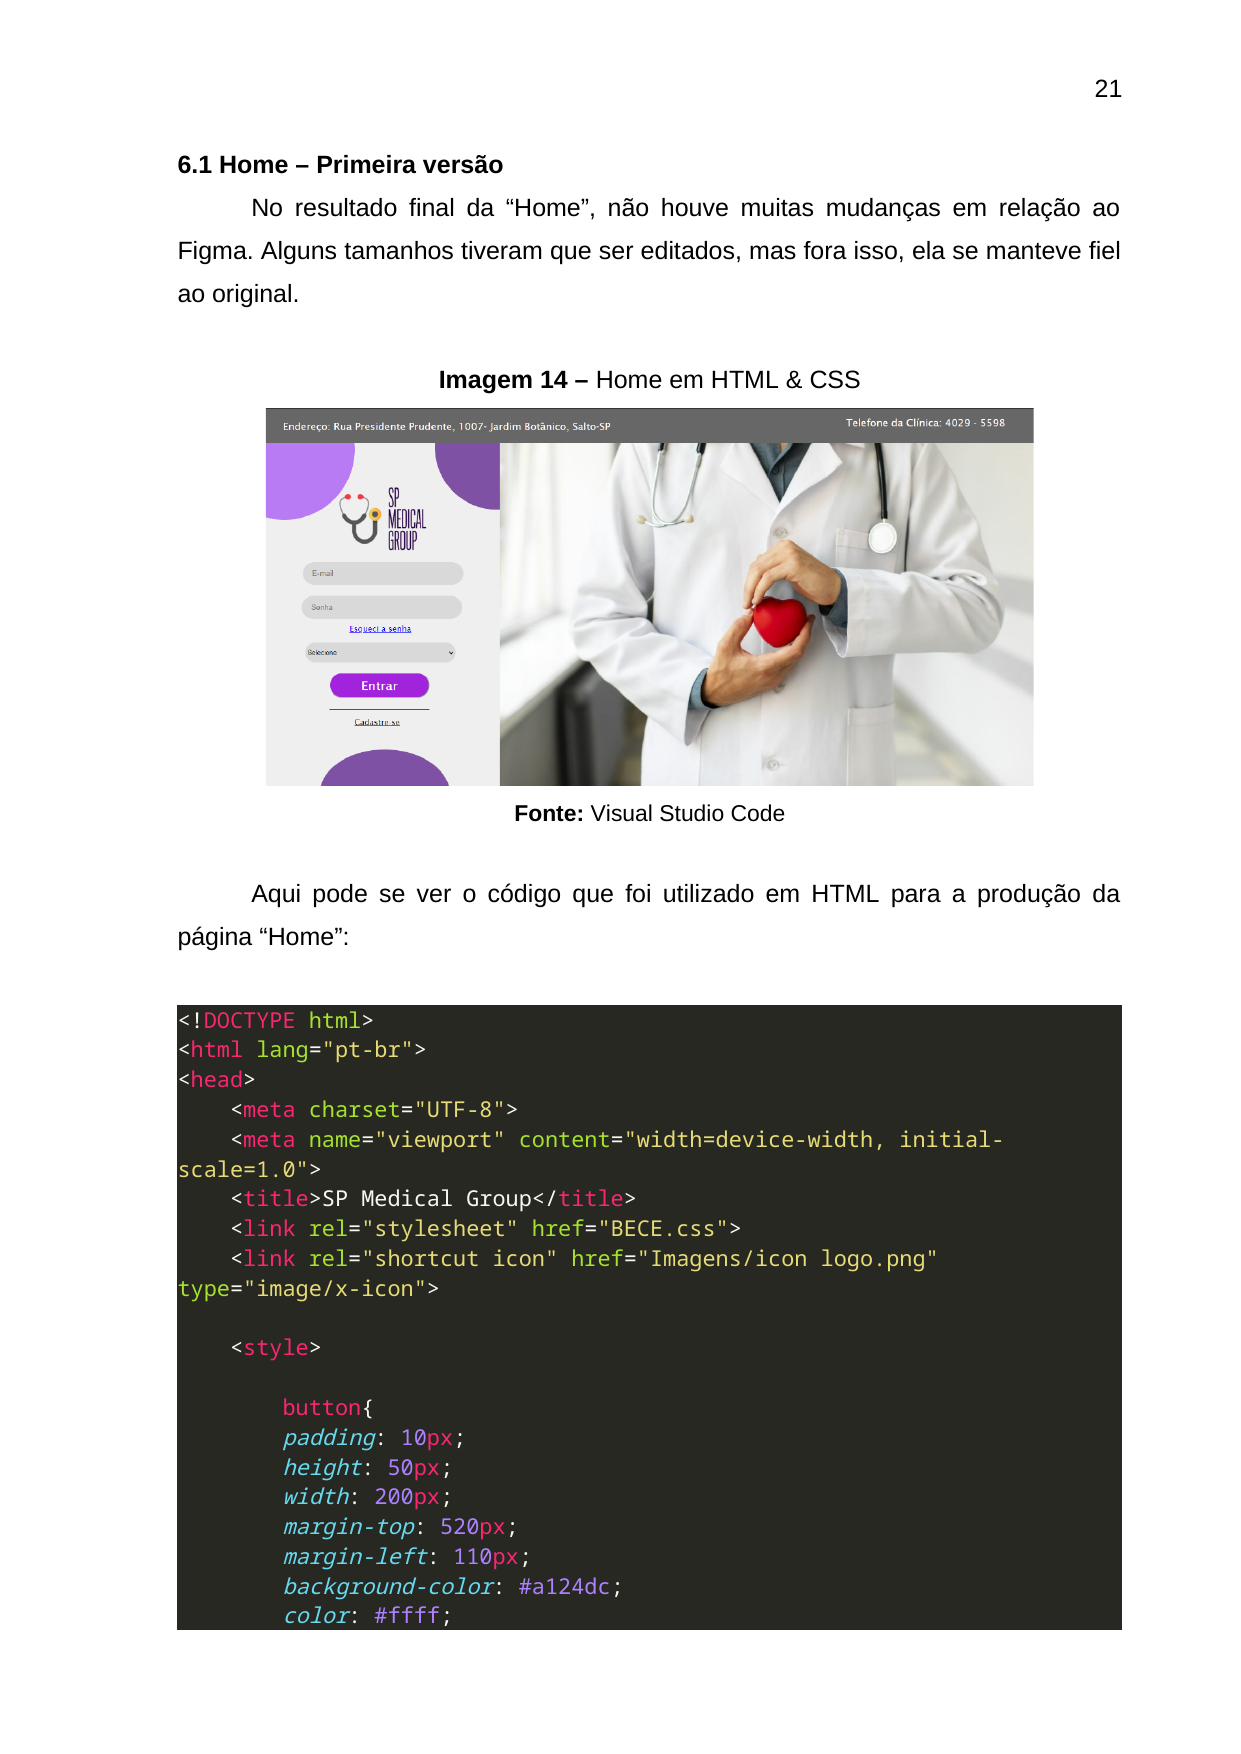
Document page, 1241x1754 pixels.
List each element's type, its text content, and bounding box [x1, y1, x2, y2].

text <!DOCTYPE html> [177, 1005, 1122, 1034]
text height: 50px; [177, 1452, 1122, 1481]
text color: #ffff; [177, 1601, 1122, 1630]
text Fonte: Visual Studio Code [177, 800, 1122, 826]
text margin-top: 520px; [177, 1511, 1122, 1541]
text background-color: #a124dc; [177, 1571, 1122, 1601]
text <link rel="shortcut icon" href="Imagens/icon logo.png" type="image/x-icon"> [177, 1243, 1122, 1303]
text Aqui pode se ver o código que foi utilizado em HTML para a produção da página “Home”: [177, 879, 1122, 951]
text margin-left: 110px; [177, 1541, 1122, 1571]
text <style> [177, 1332, 1122, 1362]
text No resultado final da “Home”, não houve muitas mudanças em relação ao Figma. Alguns tamanhos tiveram que ser editados, mas fora isso, ela se manteve fiel ao original. [177, 193, 1122, 308]
text padding: 10px; [177, 1422, 1122, 1452]
text <title>SP Medical Group</title> [177, 1183, 1122, 1213]
subtitle 6.1 Home – Primeira versão [177, 150, 1122, 178]
text width: 200px; [177, 1481, 1122, 1511]
picture [265, 408, 1034, 786]
text <head> [177, 1064, 1122, 1094]
text <meta charset="UTF-8"> [177, 1094, 1122, 1124]
text button{ [177, 1392, 1122, 1422]
text Imagem 14 – Home em HTML & CSS [177, 365, 1122, 394]
text <link rel="stylesheet" href="BECE.css"> [177, 1213, 1122, 1243]
text <html lang="pt-br"> [177, 1034, 1122, 1064]
text <meta name="viewport" content="width=device-width, initial-scale=1.0"> [177, 1124, 1122, 1183]
